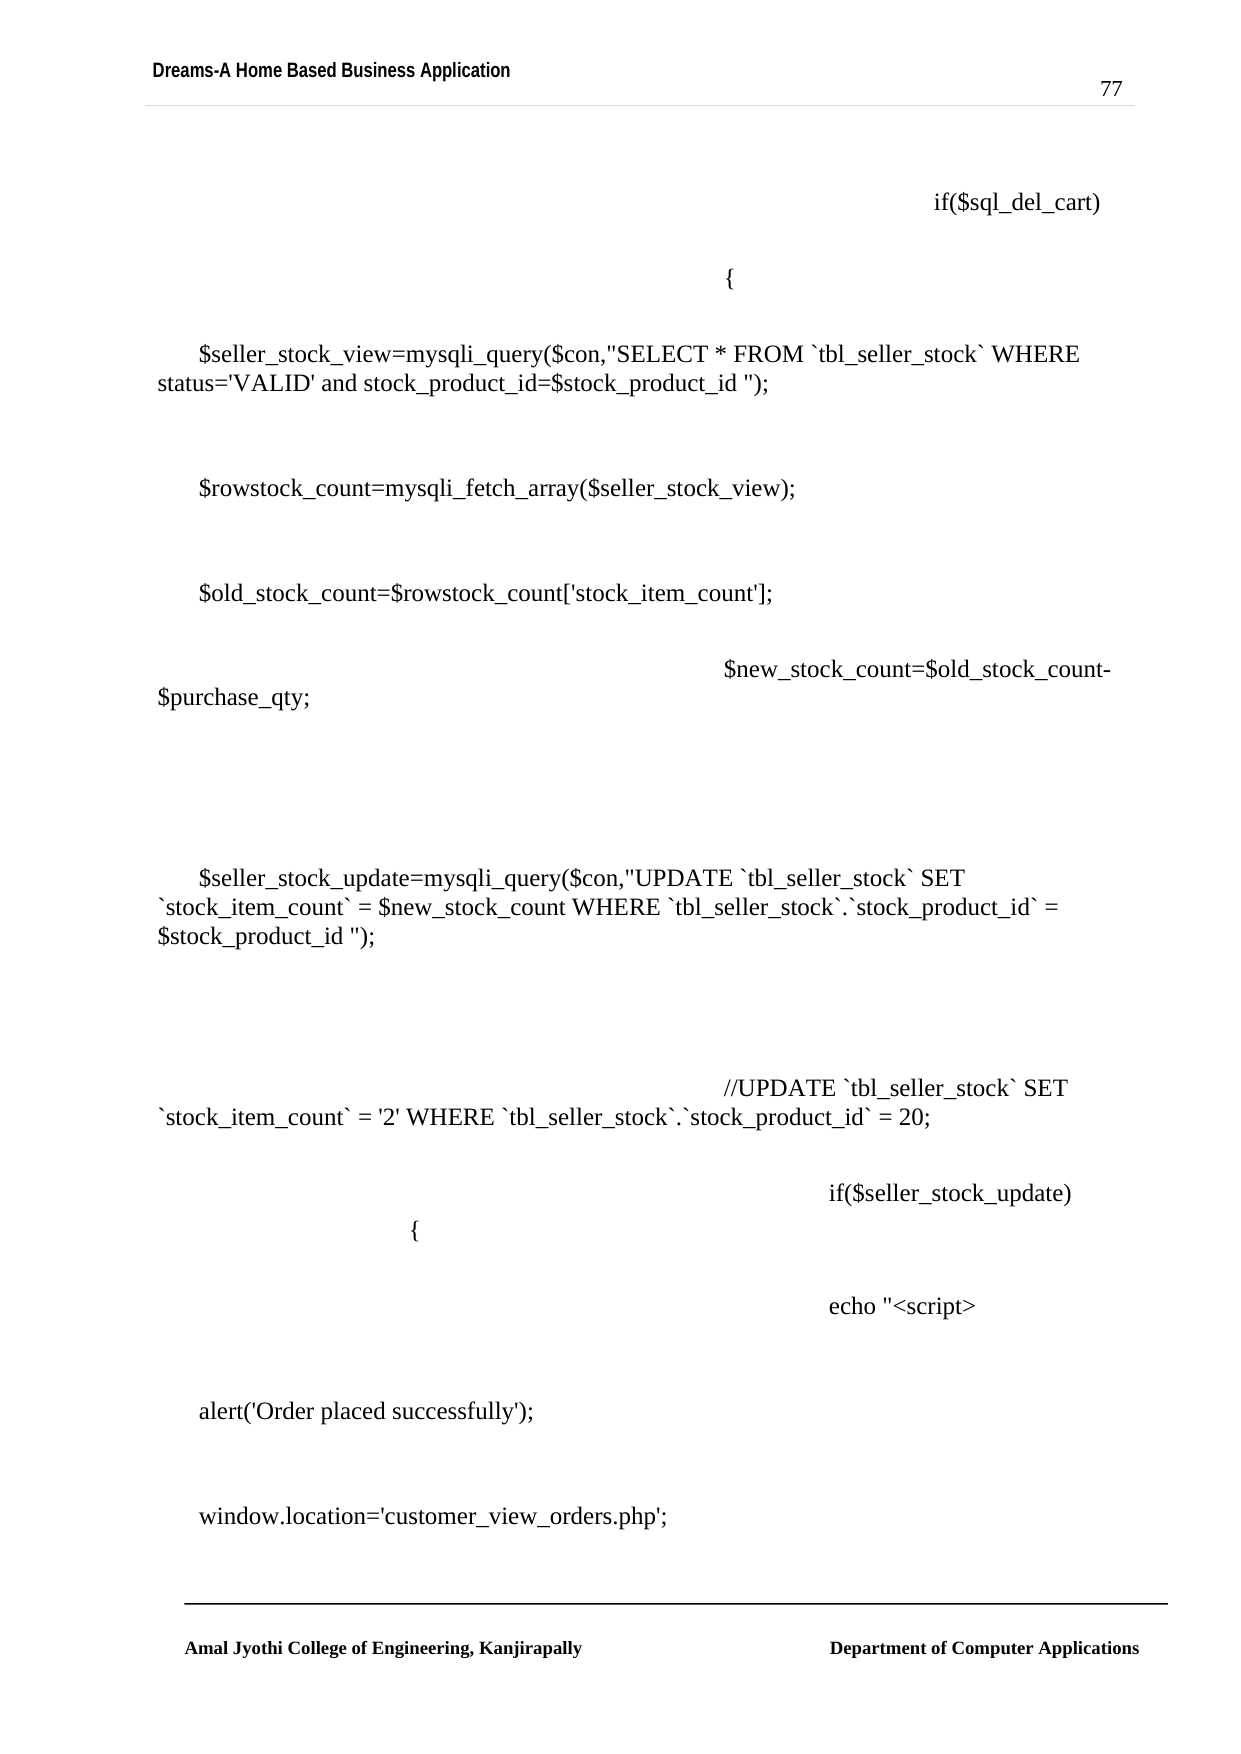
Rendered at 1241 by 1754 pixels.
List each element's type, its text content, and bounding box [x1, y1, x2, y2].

subtitle { [157, 225, 1115, 292]
subtitle $seller_stock_update=mysqli_query($con,"UPDATE `tbl_seller_stock` SET `stock_item_count` = $new_stock_count WHERE `tbl_seller_stock`.`stock_product_id` = $stock_product_id "); [157, 796, 1115, 949]
subtitle { [157, 1215, 1115, 1244]
subtitle $old_stock_count=$rowstock_count['stock_item_count']; [157, 511, 1115, 606]
subtitle $seller_stock_view=mysqli_query($con,"SELECT * FROM `tbl_seller_stock` WHERE status='VALID' and stock_product_id=$stock_product_id "); [157, 301, 1115, 397]
subtitle alert('Order placed successfully'); [157, 1329, 1115, 1425]
subtitle window.location='customer_view_orders.php'; [157, 1434, 1115, 1530]
subtitle if($seller_stock_update) [157, 1139, 1115, 1206]
subtitle $new_stock_count=$old_stock_count-$purchase_qty; [157, 615, 1115, 711]
subtitle //UPDATE `tbl_seller_stock` SET `stock_item_count` = '2' WHERE `tbl_seller_stock`.`stock_product_id` = 20; [157, 1034, 1115, 1130]
subtitle </script>"; [157, 1539, 1115, 1606]
subtitle echo "<script> [157, 1253, 1115, 1320]
subtitle if($sql_del_cart) [157, 187, 1115, 216]
subtitle $rowstock_count=mysqli_fetch_array($seller_stock_view); [157, 406, 1115, 502]
